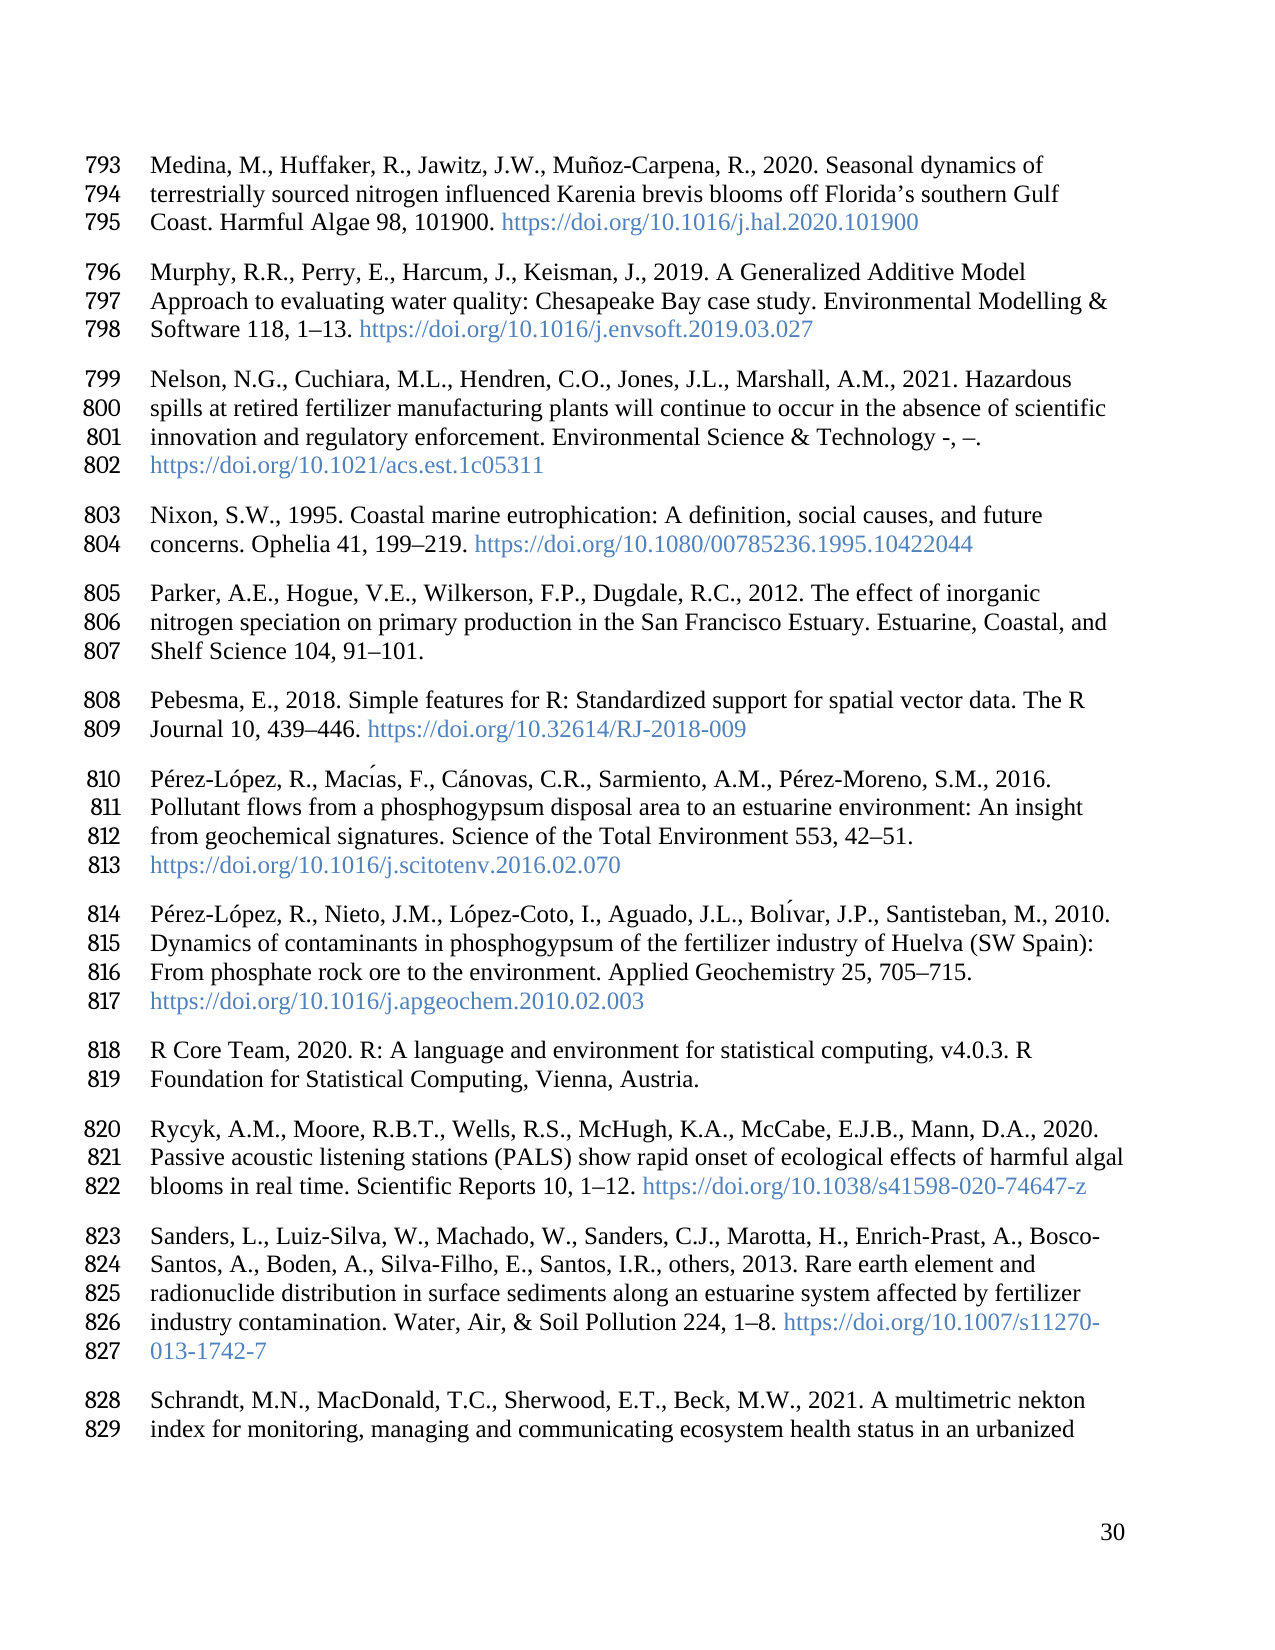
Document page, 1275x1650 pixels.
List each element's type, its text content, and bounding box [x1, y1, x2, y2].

text R Core Team, 2020. R: A language and environment for statistical computing, v4.0.3. R Foundation for Statistical Computing, Vienna, Austria. [150, 1035, 1125, 1093]
text Murphy, R.R., Perry, E., Harcum, J., Keisman, J., 2019. A Generalized Additive Model Approach to evaluating water quality: Chesapeake Bay case study. Environmental Modelling & Software 118, 1–13. https://doi.org/10.1016/j.envsoft.2019.03.027 [150, 257, 1125, 343]
text Nelson, N.G., Cuchiara, M.L., Hendren, C.O., Jones, J.L., Marshall, A.M., 2021. Hazardous spills at retired fertilizer manufacturing plants will continue to occur in the absence of scientific innovation and regulatory enforcement. Environmental Science & Technology -, –. https://doi.org/10.1021/acs.est.1c05311 [150, 364, 1125, 479]
text Pérez-López, R., Nieto, J.M., López-Coto, I., Aguado, J.L., Bolı́var, J.P., Santisteban, M., 2010. Dynamics of contaminants in phosphogypsum of the fertilizer industry of Huelva (SW Spain): From phosphate rock ore to the environment. Applied Geochemistry 25, 705–715. https://doi.org/10.1016/j.apgeochem.2010.02.003 [150, 899, 1125, 1014]
text Pérez-López, R., Macı́as, F., Cánovas, C.R., Sarmiento, A.M., Pérez-Moreno, S.M., 2016. Pollutant flows from a phosphogypsum disposal area to an estuarine environment: An insight from geochemical signatures. Science of the Total Environment 553, 42–51. https://doi.org/10.1016/j.scitotenv.2016.02.070 [150, 764, 1125, 879]
text Rycyk, A.M., Moore, R.B.T., Wells, R.S., McHugh, K.A., McCabe, E.J.B., Mann, D.A., 2020. Passive acoustic listening stations (PALS) show rapid onset of ecological effects of harmful algal blooms in real time. Scientific Reports 10, 1–12. https://doi.org/10.1038/s41598-020-74647-z [150, 1114, 1125, 1200]
text Nixon, S.W., 1995. Coastal marine eutrophication: A definition, social causes, and future concerns. Ophelia 41, 199–219. https://doi.org/10.1080/00785236.1995.10422044 [150, 500, 1125, 557]
text Pebesma, E., 2018. Simple features for R: Standardized support for spatial vector data. The R Journal 10, 439–446. https://doi.org/10.32614/RJ-2018-009 [150, 685, 1125, 743]
text Medina, M., Huffaker, R., Jawitz, J.W., Muñoz-Carpena, R., 2020. Seasonal dynamics of terrestrially sourced nitrogen influenced Karenia brevis blooms off Florida’s southern Gulf Coast. Harmful Algae 98, 101900. https://doi.org/10.1016/j.hal.2020.101900 [150, 150, 1125, 236]
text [150, 1385, 1125, 1443]
text Parker, A.E., Hogue, V.E., Wilkerson, F.P., Dugdale, R.C., 2012. The effect of inorganic nitrogen speciation on primary production in the San Francisco Estuary. Estuarine, Coastal, and Shelf Science 104, 91–101. [150, 578, 1125, 664]
text Sanders, L., Luiz-Silva, W., Machado, W., Sanders, C.J., Marotta, H., Enrich-Prast, A., Bosco-Santos, A., Boden, A., Silva-Filho, E., Santos, I.R., others, 2013. Rare earth element and radionuclide distribution in surface sediments along an estuarine system affected by fertilizer industry contamination. Water, Air, & Soil Pollution 224, 1–8. https://doi.org/10.1007/s11270-013-1742-7 [150, 1221, 1125, 1364]
